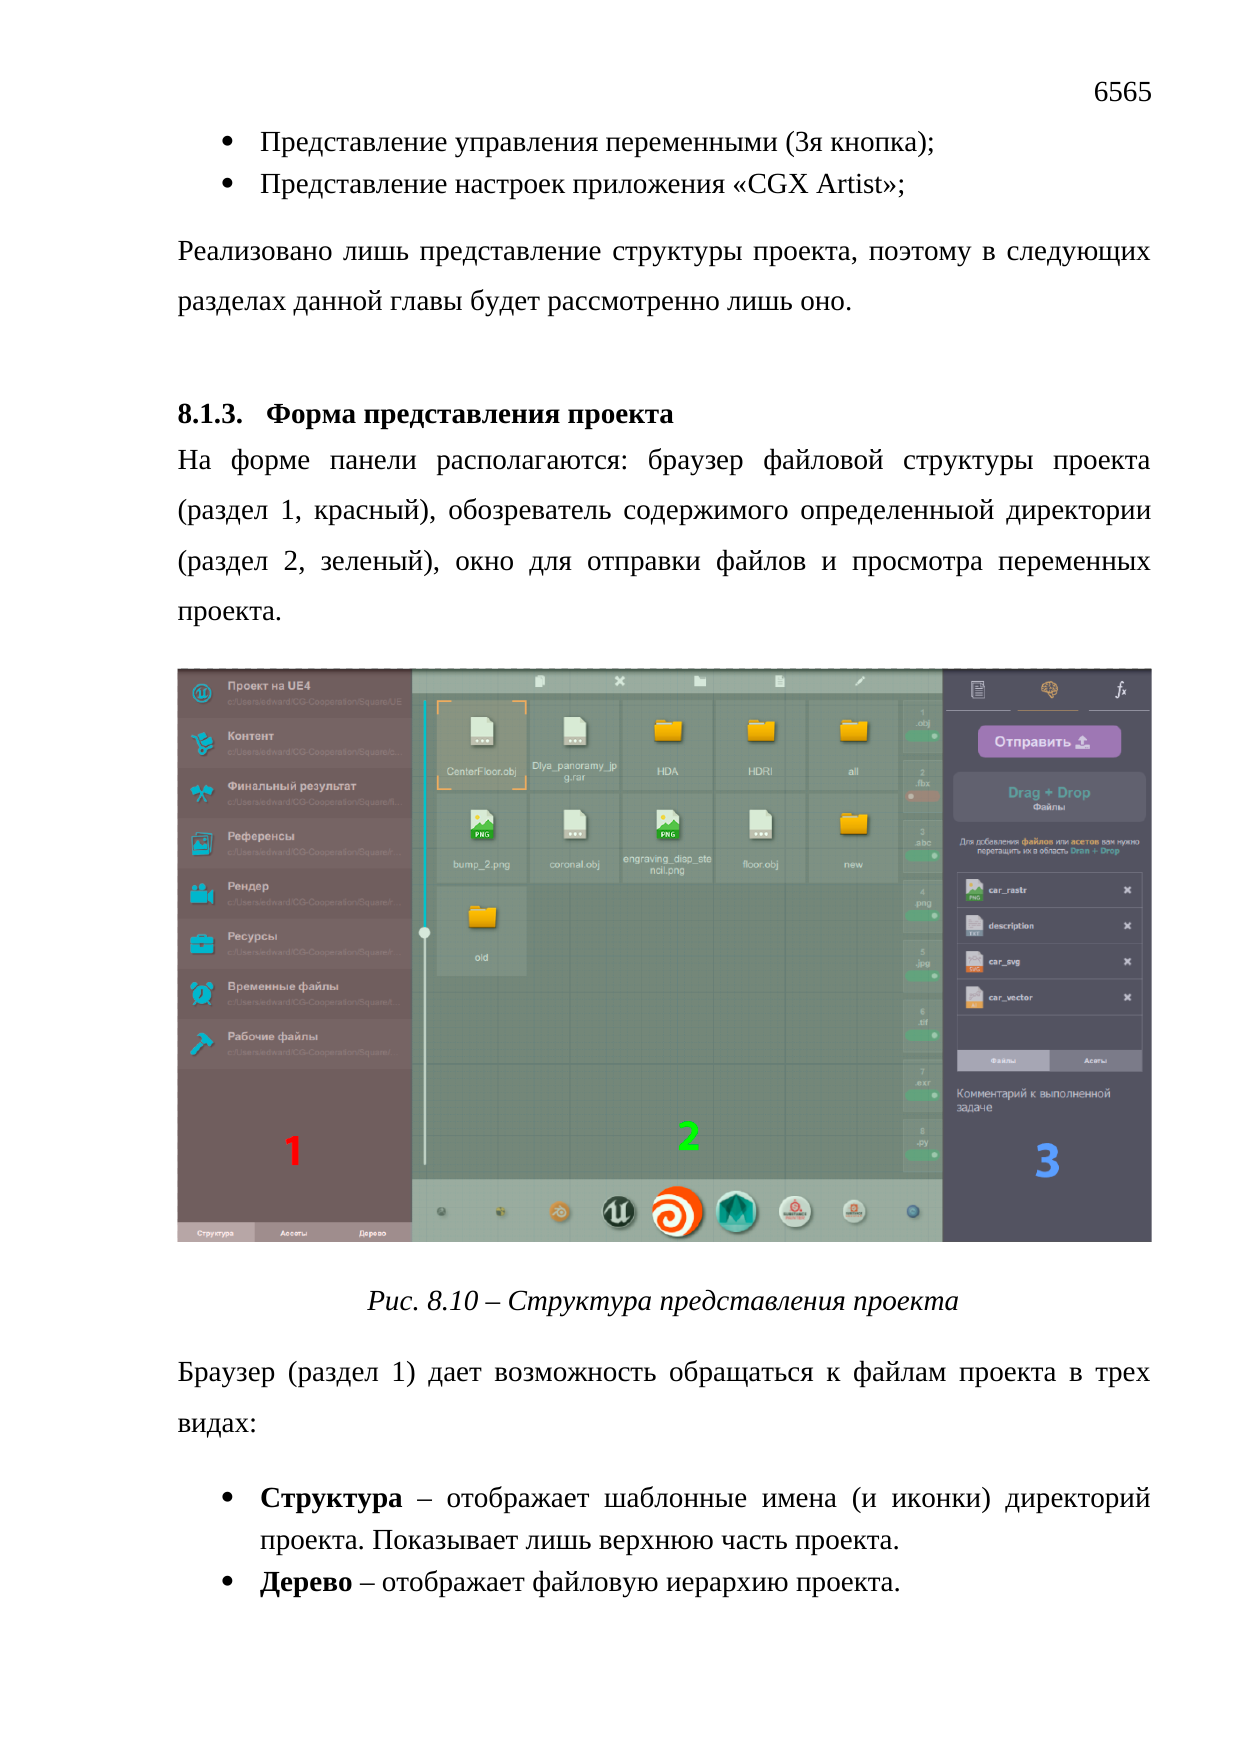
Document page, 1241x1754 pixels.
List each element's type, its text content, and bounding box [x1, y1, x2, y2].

subtitle Форма представления проекта [177, 396, 1152, 430]
text На форме панели располагаются: браузер файловой структуры проекта (раздел 1, красный), обозреватель содержимого определенныой директории (раздел 2, зеленый), окно для отправки файлов и просмотра переменных проекта. [177, 442, 1152, 627]
text Браузер (раздел 1) дает возможность обращаться к файлам проекта в трех видах: [177, 1354, 1152, 1438]
list Дерево – отображает файловую иерархию проекта. [222, 1564, 1152, 1597]
picture [177, 668, 1152, 1242]
text Реализовано лишь представление структуры проекта, поэтому в следующих разделах данной главы будет рассмотренно лишь оно. [177, 233, 1152, 317]
list Структура – отображает шаблонные имена (и иконки) директорий проекта. Показывает лишь верхнюю часть проекта. [222, 1480, 1152, 1556]
list Представление управления переменными (3я кнопка); [222, 124, 1152, 158]
list Представление настроек приложения «CGX Artist»; [222, 166, 1152, 200]
